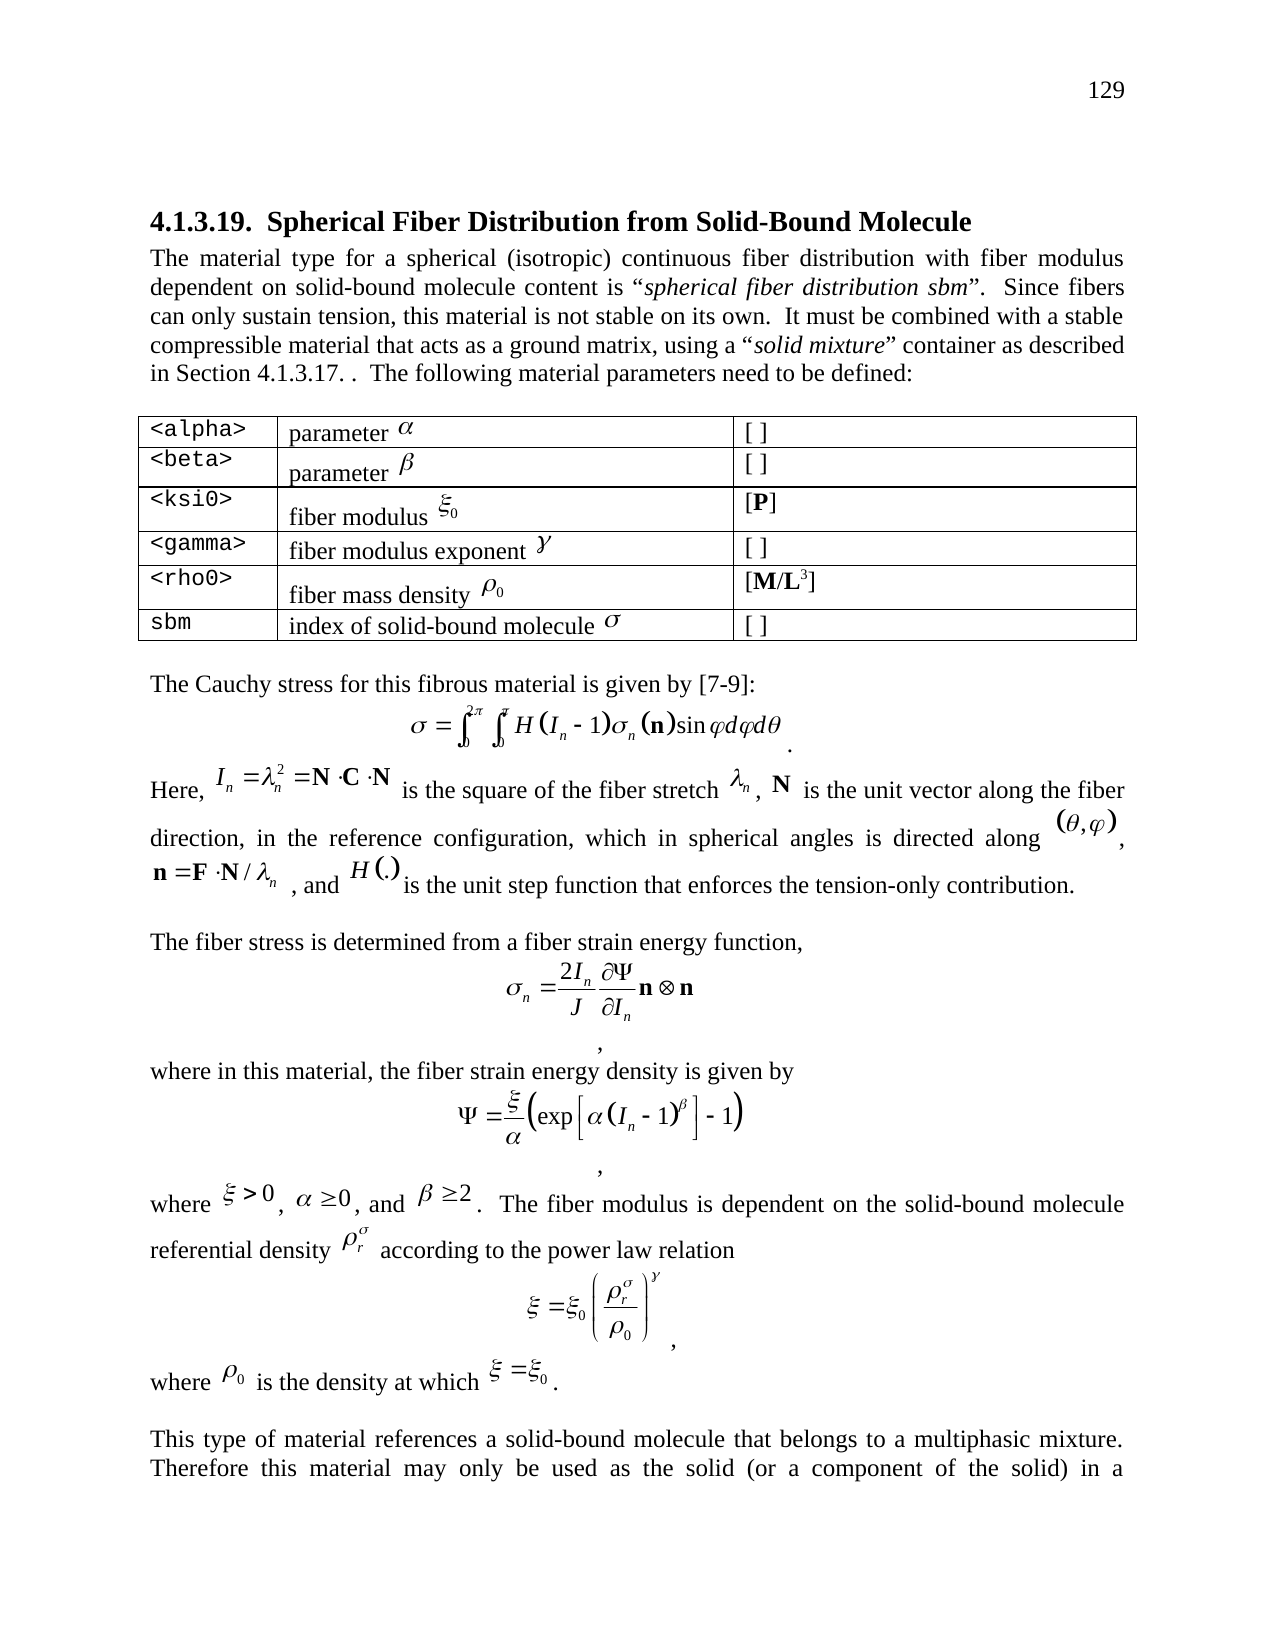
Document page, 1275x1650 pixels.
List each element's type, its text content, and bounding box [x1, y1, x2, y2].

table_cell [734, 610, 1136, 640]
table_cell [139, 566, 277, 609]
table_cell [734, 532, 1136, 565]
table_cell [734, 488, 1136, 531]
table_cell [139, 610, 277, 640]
text The fiber stress is determined from a fiber strain energy function, [150, 927, 1125, 956]
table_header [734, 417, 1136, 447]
text , [150, 1264, 1125, 1353]
subtitle Spherical Fiber Distribution from Solid-Bound Molecule [150, 204, 1125, 237]
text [150, 1424, 1125, 1482]
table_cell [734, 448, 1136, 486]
text , [150, 1027, 1125, 1056]
text where in this material, the fiber strain energy density is given by [150, 1056, 1125, 1084]
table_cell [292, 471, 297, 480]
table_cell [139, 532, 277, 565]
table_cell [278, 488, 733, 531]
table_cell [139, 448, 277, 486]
text Here, is the square of the fiber stretch , is the unit vector along the fiber direction, in the reference configuration, which in spherical angles is directed along , , and is the unit step function that enforces the tension-only contribution. [150, 758, 1125, 898]
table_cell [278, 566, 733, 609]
text where , , and . The fiber modulus is dependent on the solid-bound molecule referential density according to the power law relation [150, 1179, 1125, 1264]
text where is the density at which . [150, 1353, 1125, 1396]
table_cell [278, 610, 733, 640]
text , [150, 1150, 1125, 1179]
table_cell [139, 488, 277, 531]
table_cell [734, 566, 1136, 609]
text The Cauchy stress for this fibrous material is given by [7-9]: [150, 669, 1125, 698]
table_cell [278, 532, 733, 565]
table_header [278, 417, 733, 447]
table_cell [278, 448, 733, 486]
text . [150, 698, 1125, 758]
text The material type for a spherical (isotropic) continuous fiber distribution with fiber modulus dependent on solid-bound molecule content is “spherical fiber distribution sbm”. Since fibers can only sustain tension, this material is not stable on its own. It must be combined with a stable compressible material that acts as a ground matrix, using a “solid mixture” container as described in Section 4.1.3.17. . The following material parameters need to be defined: [150, 243, 1125, 387]
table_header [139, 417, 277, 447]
